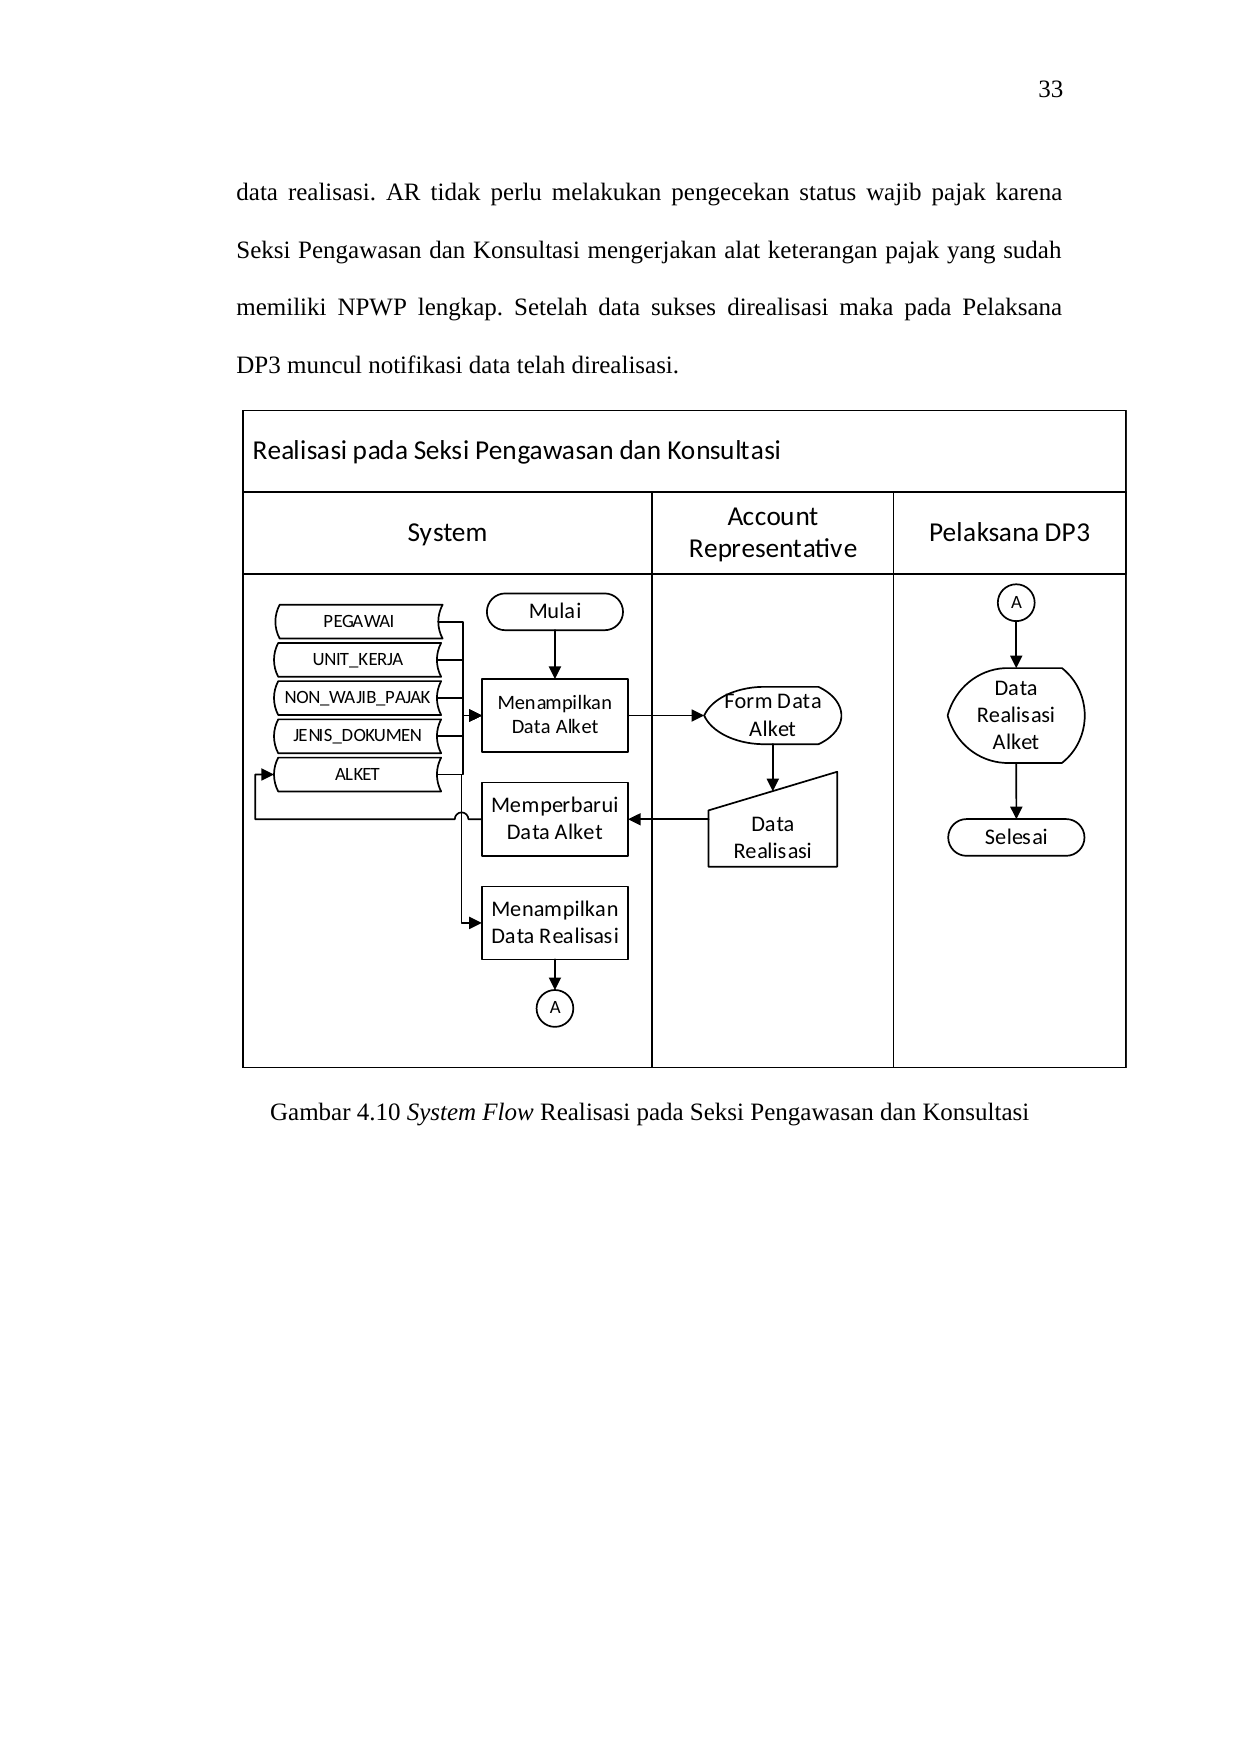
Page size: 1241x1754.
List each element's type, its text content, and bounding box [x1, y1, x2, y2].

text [236, 177, 1063, 378]
